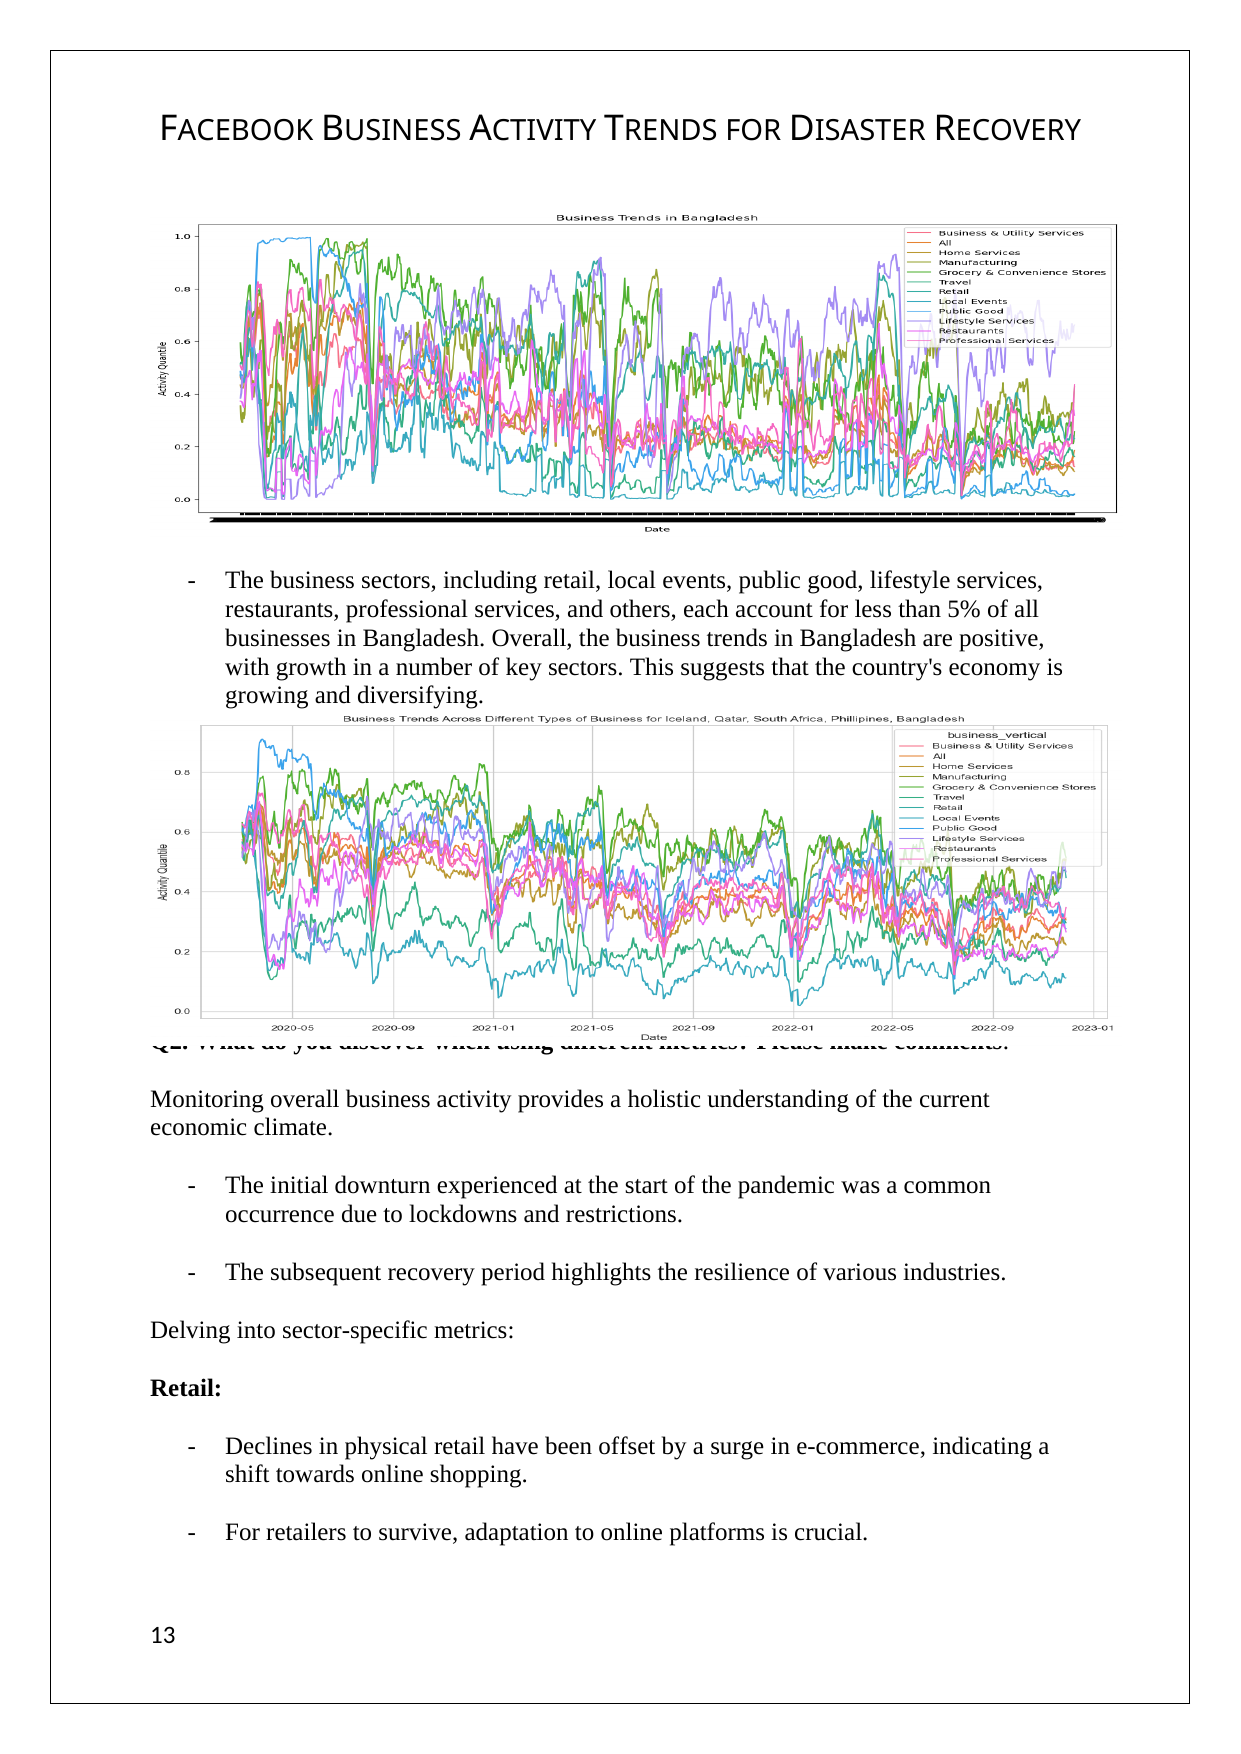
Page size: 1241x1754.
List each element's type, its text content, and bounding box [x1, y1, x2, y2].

list The business sectors, including retail, local events, public good, lifestyle services, restaurants, professional services, and others, each account for less than 5% of all businesses in Bangladesh. Overall, the business trends in Bangladesh are positive, with growth in a number of key sectors. This suggests that the country's economy is growing and diversifying. [187, 565, 1090, 709]
list The subsequent recovery period highlights the resilience of various industries. [187, 1257, 1090, 1286]
list Declines in physical retail have been offset by a surge in e-commerce, indicating a shift towards online shopping. [187, 1431, 1090, 1488]
text Retail: [150, 1373, 1090, 1402]
text Delving into sector-specific metrics: [150, 1315, 1090, 1344]
text Monitoring overall business activity provides a holistic understanding of the current economic climate. [150, 1084, 1090, 1141]
picture [150, 210, 1123, 537]
list The initial downturn experienced at the start of the pandemic was a common occurrence due to lockdowns and restrictions. [187, 1170, 1090, 1228]
list For retailers to survive, adaptation to online platforms is crucial. [187, 1517, 1090, 1546]
picture [150, 711, 1122, 1046]
